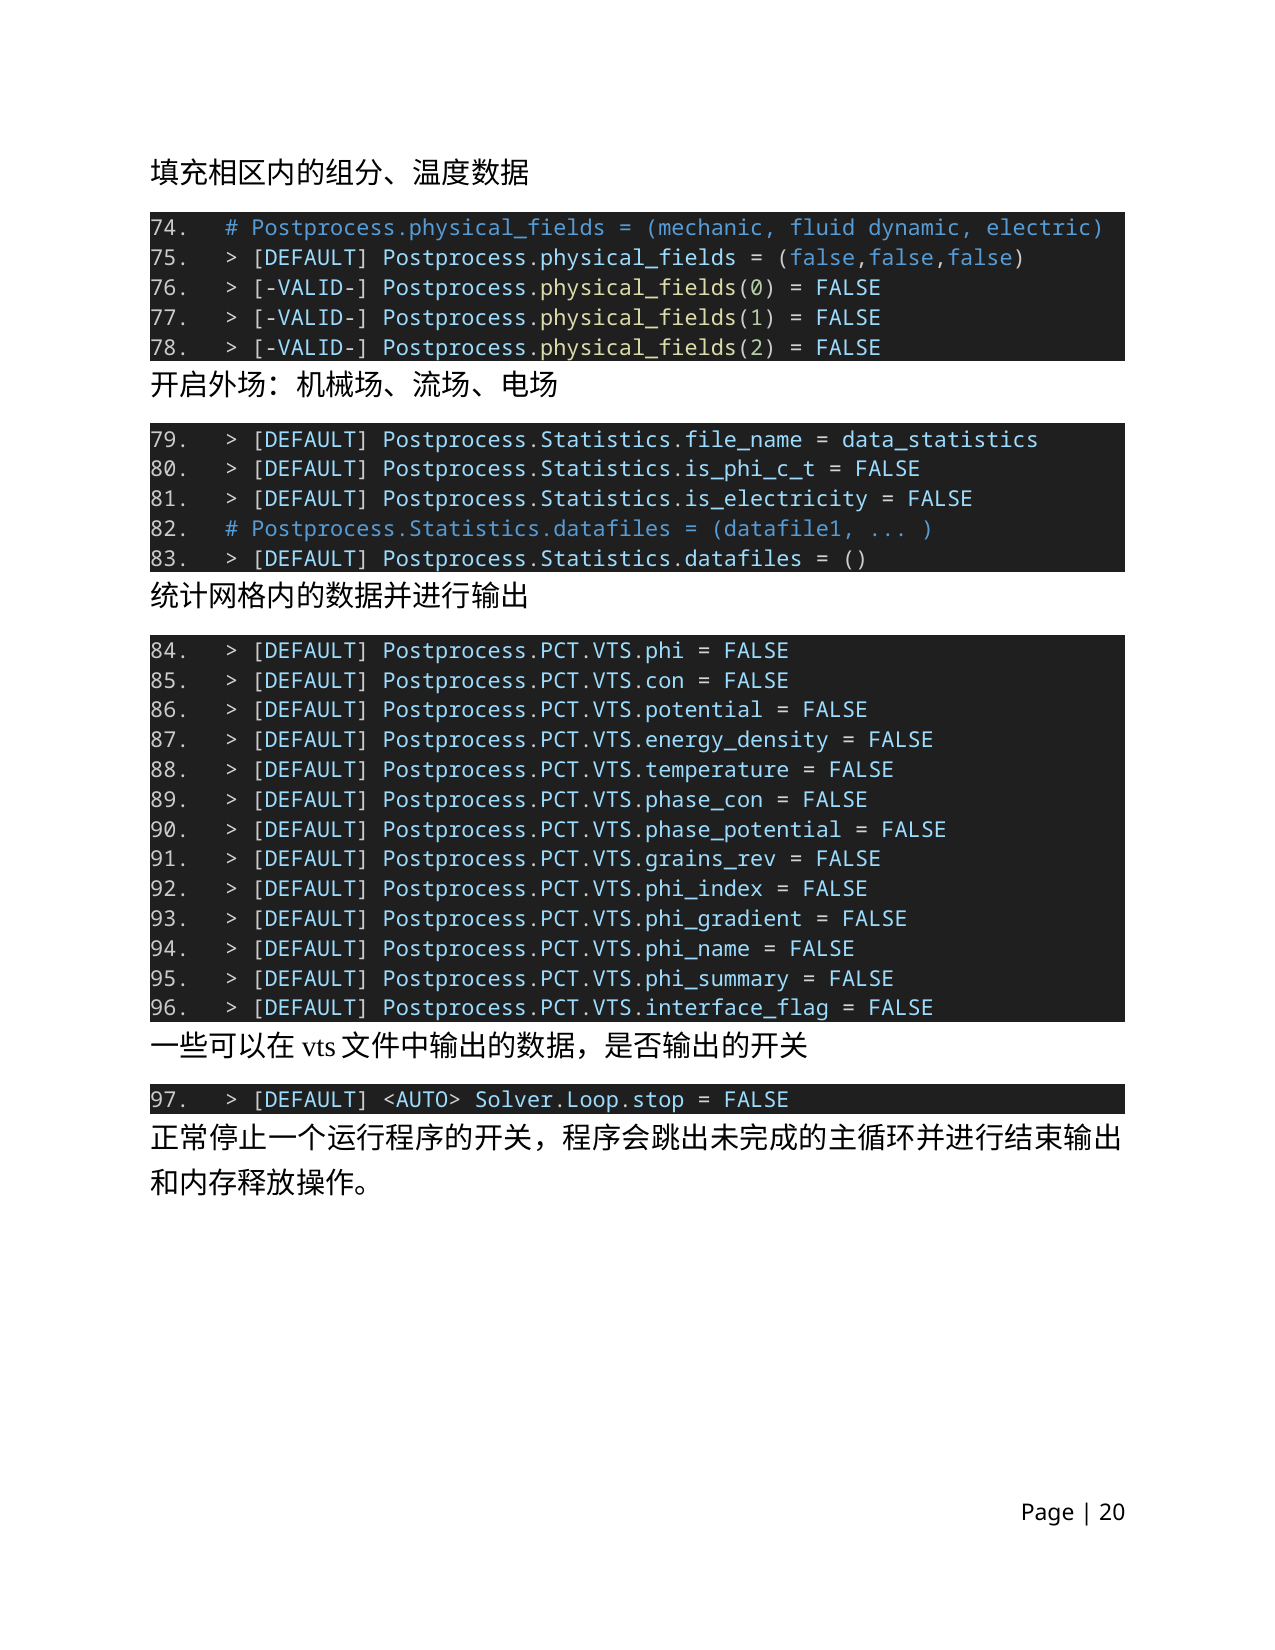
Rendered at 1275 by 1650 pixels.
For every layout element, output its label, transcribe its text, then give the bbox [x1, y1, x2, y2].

list > [DEFAULT] Postprocess.PCT.VTS.phi_summary = FALSE [150, 962, 1125, 992]
list > [DEFAULT] Postprocess.PCT.VTS.phase_con = FALSE [150, 784, 1125, 813]
list > [DEFAULT] Postprocess.PCT.VTS.grains_rev = FALSE [150, 843, 1125, 873]
list > [DEFAULT] Postprocess.physical_fields = (false,false,false) [150, 242, 1125, 272]
list > [DEFAULT] Postprocess.Statistics.is_phi_c_t = FALSE [150, 453, 1125, 483]
text 统计网格内的数据并进行输出 [150, 572, 1125, 615]
list > [-VALID-] Postprocess.physical_fields(2) = FALSE [150, 331, 1125, 361]
list > [DEFAULT] Postprocess.PCT.VTS.con = FALSE [150, 664, 1125, 694]
list > [DEFAULT] Postprocess.Statistics.is_electricity = FALSE [150, 483, 1125, 513]
list # Postprocess.physical_fields = (mechanic, fluid dynamic, electric) [150, 212, 1125, 242]
list > [DEFAULT] Postprocess.PCT.VTS.potential = FALSE [150, 694, 1125, 724]
text 填充相区内的组分、温度数据 [150, 150, 1125, 192]
list > [-VALID-] Postprocess.physical_fields(0) = FALSE [150, 272, 1125, 302]
text 一些可以在vts文件中输出的数据，是否输出的开关 [150, 1022, 1125, 1064]
list > [DEFAULT] Postprocess.PCT.VTS.phi_name = FALSE [150, 933, 1125, 962]
list > [DEFAULT] Postprocess.PCT.VTS.energy_density = FALSE [150, 724, 1125, 754]
list > [DEFAULT] Postprocess.Statistics.datafiles = () [150, 543, 1125, 572]
list # Postprocess.Statistics.datafiles = (datafile1, ... ) [150, 513, 1125, 543]
list > [DEFAULT] <AUTO> Solver.Loop.stop = FALSE [150, 1084, 1125, 1114]
list > [DEFAULT] Postprocess.PCT.VTS.phi_gradient = FALSE [150, 903, 1125, 933]
text 正常停止一个运行程序的开关，程序会跳出未完成的主循环并进行结束输出和内存释放操作。 [150, 1114, 1125, 1202]
list > [-VALID-] Postprocess.physical_fields(1) = FALSE [150, 302, 1125, 331]
list > [DEFAULT] Postprocess.PCT.VTS.temperature = FALSE [150, 754, 1125, 784]
list > [DEFAULT] Postprocess.PCT.VTS.interface_flag = FALSE [150, 992, 1125, 1022]
list > [DEFAULT] Postprocess.PCT.VTS.phi_index = FALSE [150, 873, 1125, 903]
list > [DEFAULT] Postprocess.PCT.VTS.phase_potential = FALSE [150, 813, 1125, 843]
text 开启外场：机械场、流场、电场 [150, 361, 1125, 403]
list > [DEFAULT] Postprocess.PCT.VTS.phi = FALSE [150, 635, 1125, 664]
list > [DEFAULT] Postprocess.Statistics.file_name = data_statistics [150, 423, 1125, 453]
